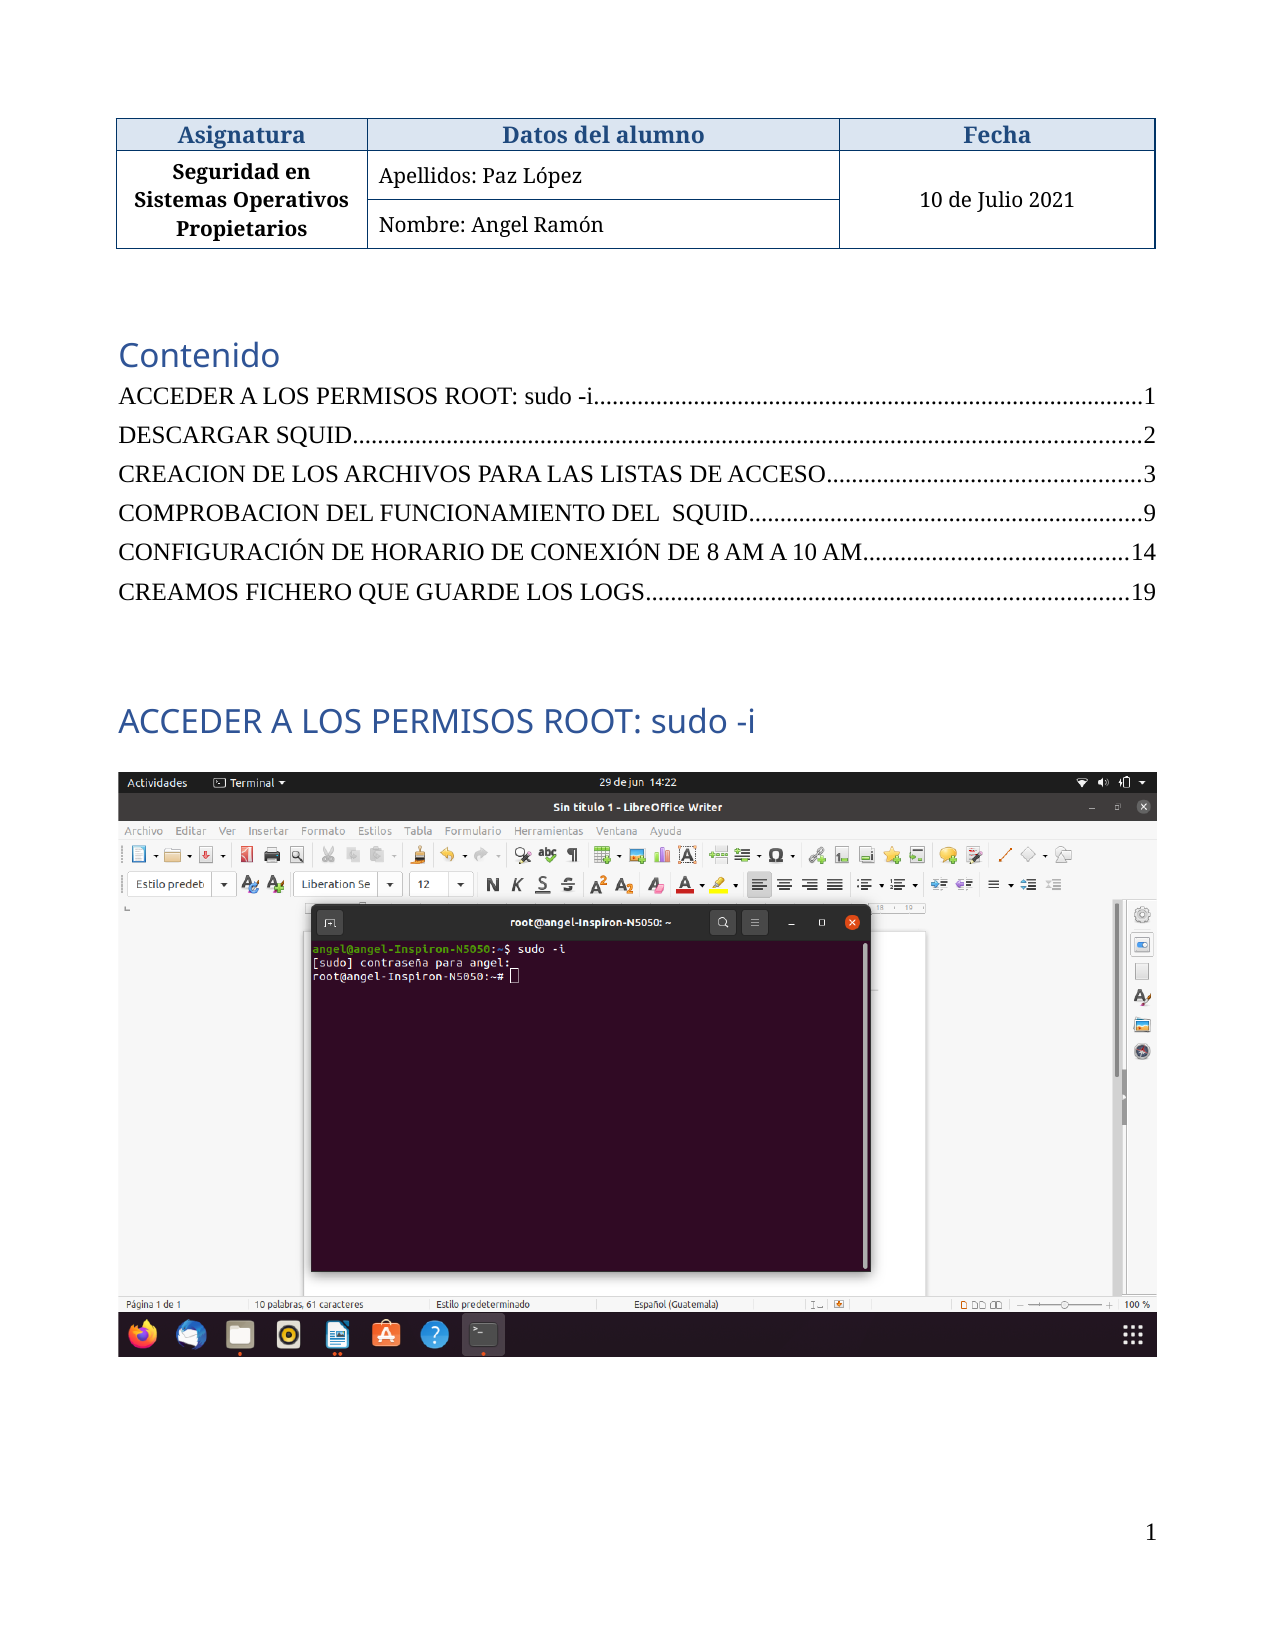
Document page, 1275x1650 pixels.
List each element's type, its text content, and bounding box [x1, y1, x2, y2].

table_header Asignatura [117, 119, 367, 150]
table_cell Apellidos: Paz López [368, 151, 839, 199]
table_header Datos del alumno [368, 119, 839, 150]
picture [118, 772, 1157, 1357]
table_cell Nombre: Angel Ramón [368, 200, 839, 248]
subtitle ACCEDER A LOS PERMISOS ROOT: sudo -i [118, 698, 1157, 744]
table_header Fecha [840, 119, 1154, 150]
table_cell Seguridad en Sistemas Operativos Propietarios [117, 151, 367, 248]
table_cell 10 de Julio 2021 [840, 151, 1154, 248]
